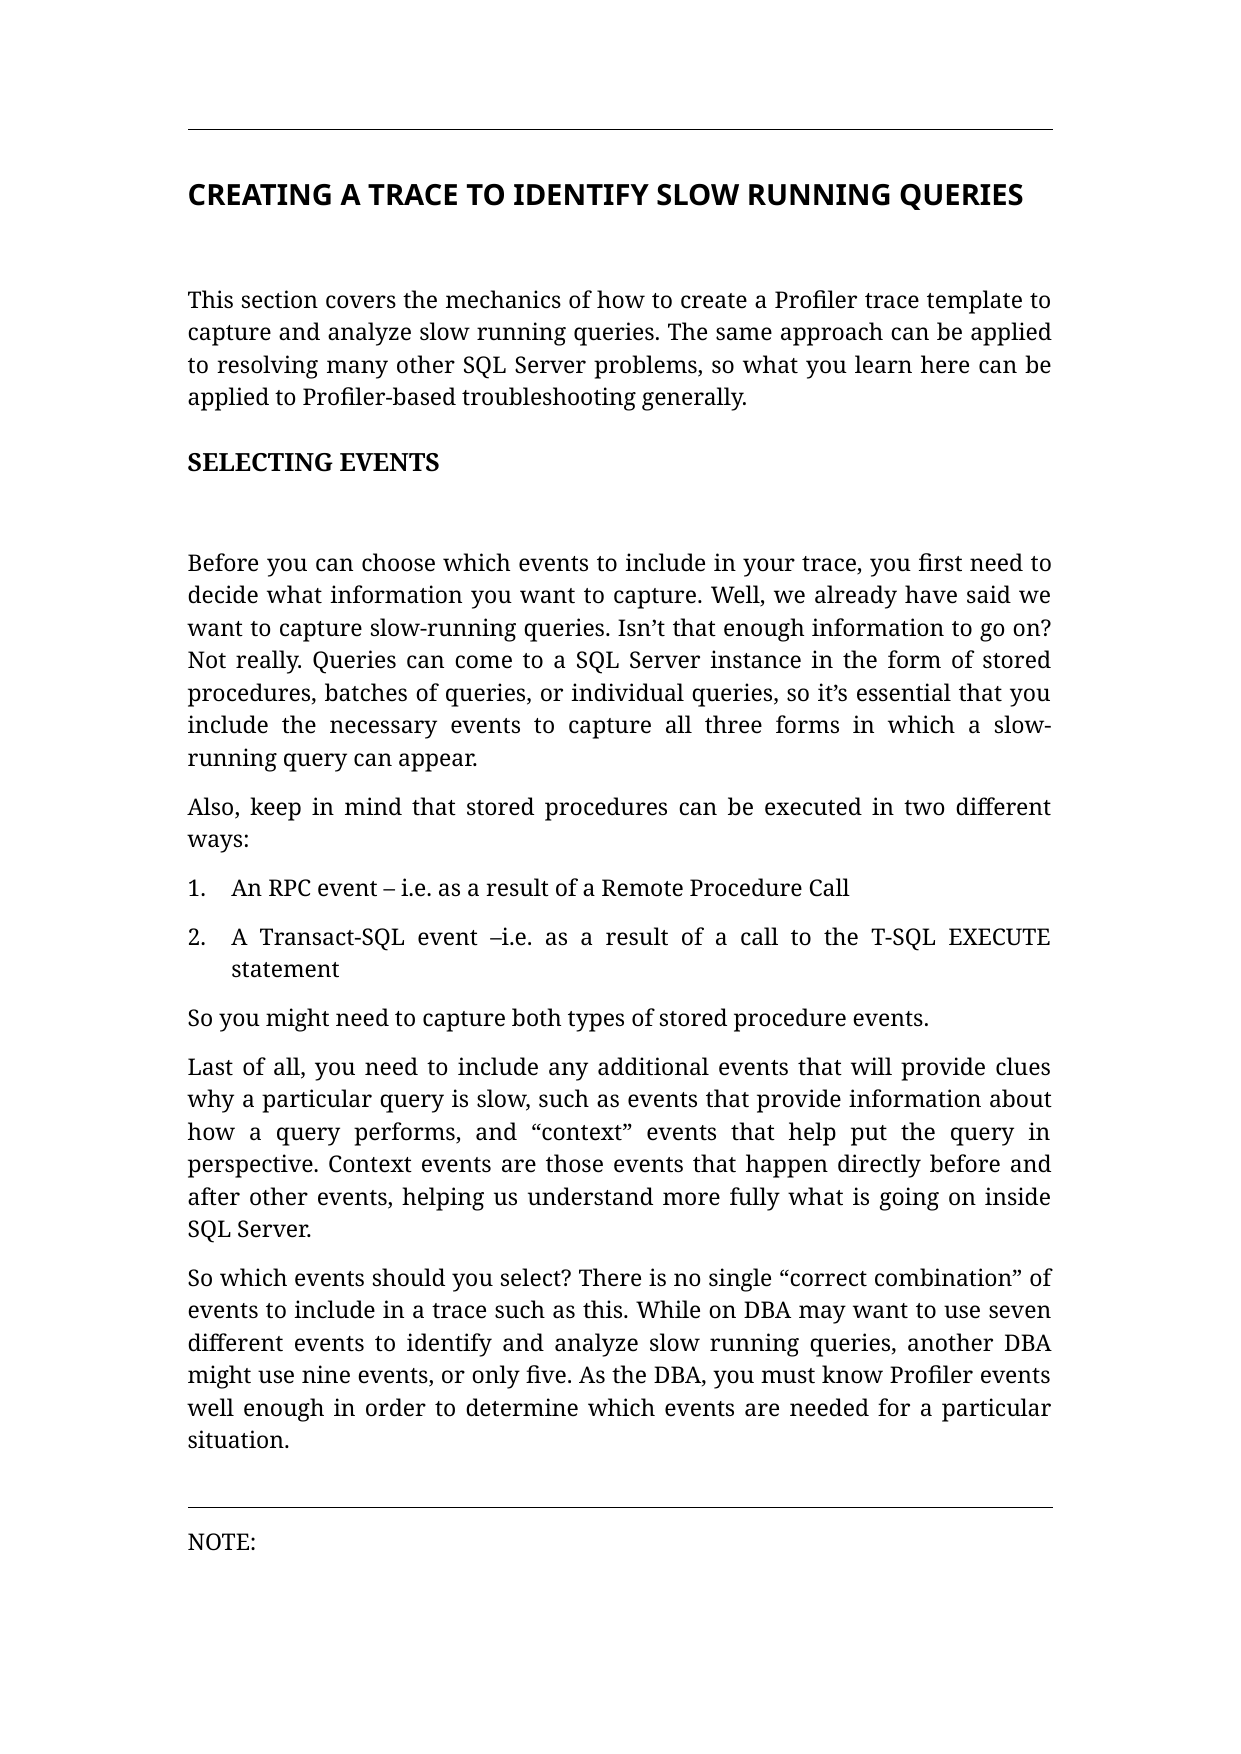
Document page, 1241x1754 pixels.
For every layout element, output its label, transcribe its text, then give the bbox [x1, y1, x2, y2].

text So which events should you select? There is no single “correct combination” of events to include in a trace such as this. While on DBA may want to use seven different events to identify and analyze slow running queries, another DBA might use nine events, or only five. As the DBA, you must know Profiler events well enough in order to determine which events are needed for a particular situation. [187, 1261, 1053, 1456]
list An RPC event – i.e. as a result of a Remote Procedure Call [187, 871, 1053, 904]
text Also, keep in mind that stored procedures can be executed in two different ways: [187, 790, 1053, 855]
text Before you can choose which events to include in your trace, you first need to decide what information you want to capture. Well, we already have said we want to capture slow-running queries. Isn’t that enough information to go on? Not really. Queries can come to a SQL Server instance in the form of stored procedures, batches of queries, or individual queries, so it’s essential that you include the necessary events to capture all three forms in which a slow-running query can appear. [187, 546, 1053, 774]
text This section covers the mechanics of how to create a Profiler trace template to capture and analyze slow running queries. The same approach can be applied to resolving many other SQL Server problems, so what you learn here can be applied to Profiler-based troubleshooting generally. [187, 283, 1053, 413]
text NOTE: [187, 1525, 1053, 1557]
subtitle SELECTING EVENTS [187, 429, 1053, 494]
list A Transact-SQL event –i.e. as a result of a call to the T-SQL EXECUTE statement [187, 920, 1053, 985]
text Last of all, you need to include any additional events that will provide clues why a particular query is slow, such as events that provide information about how a query performs, and “context” events that help put the query in perspective. Context events are those events that happen directly before and after other events, helping us understand more fully what is going on inside SQL Server. [187, 1050, 1053, 1245]
text So you might need to capture both types of stored procedure events. [187, 1001, 1053, 1034]
subtitle CREATING A TRACE TO IDENTIFY SLOW RUNNING QUERIES [187, 162, 1053, 227]
